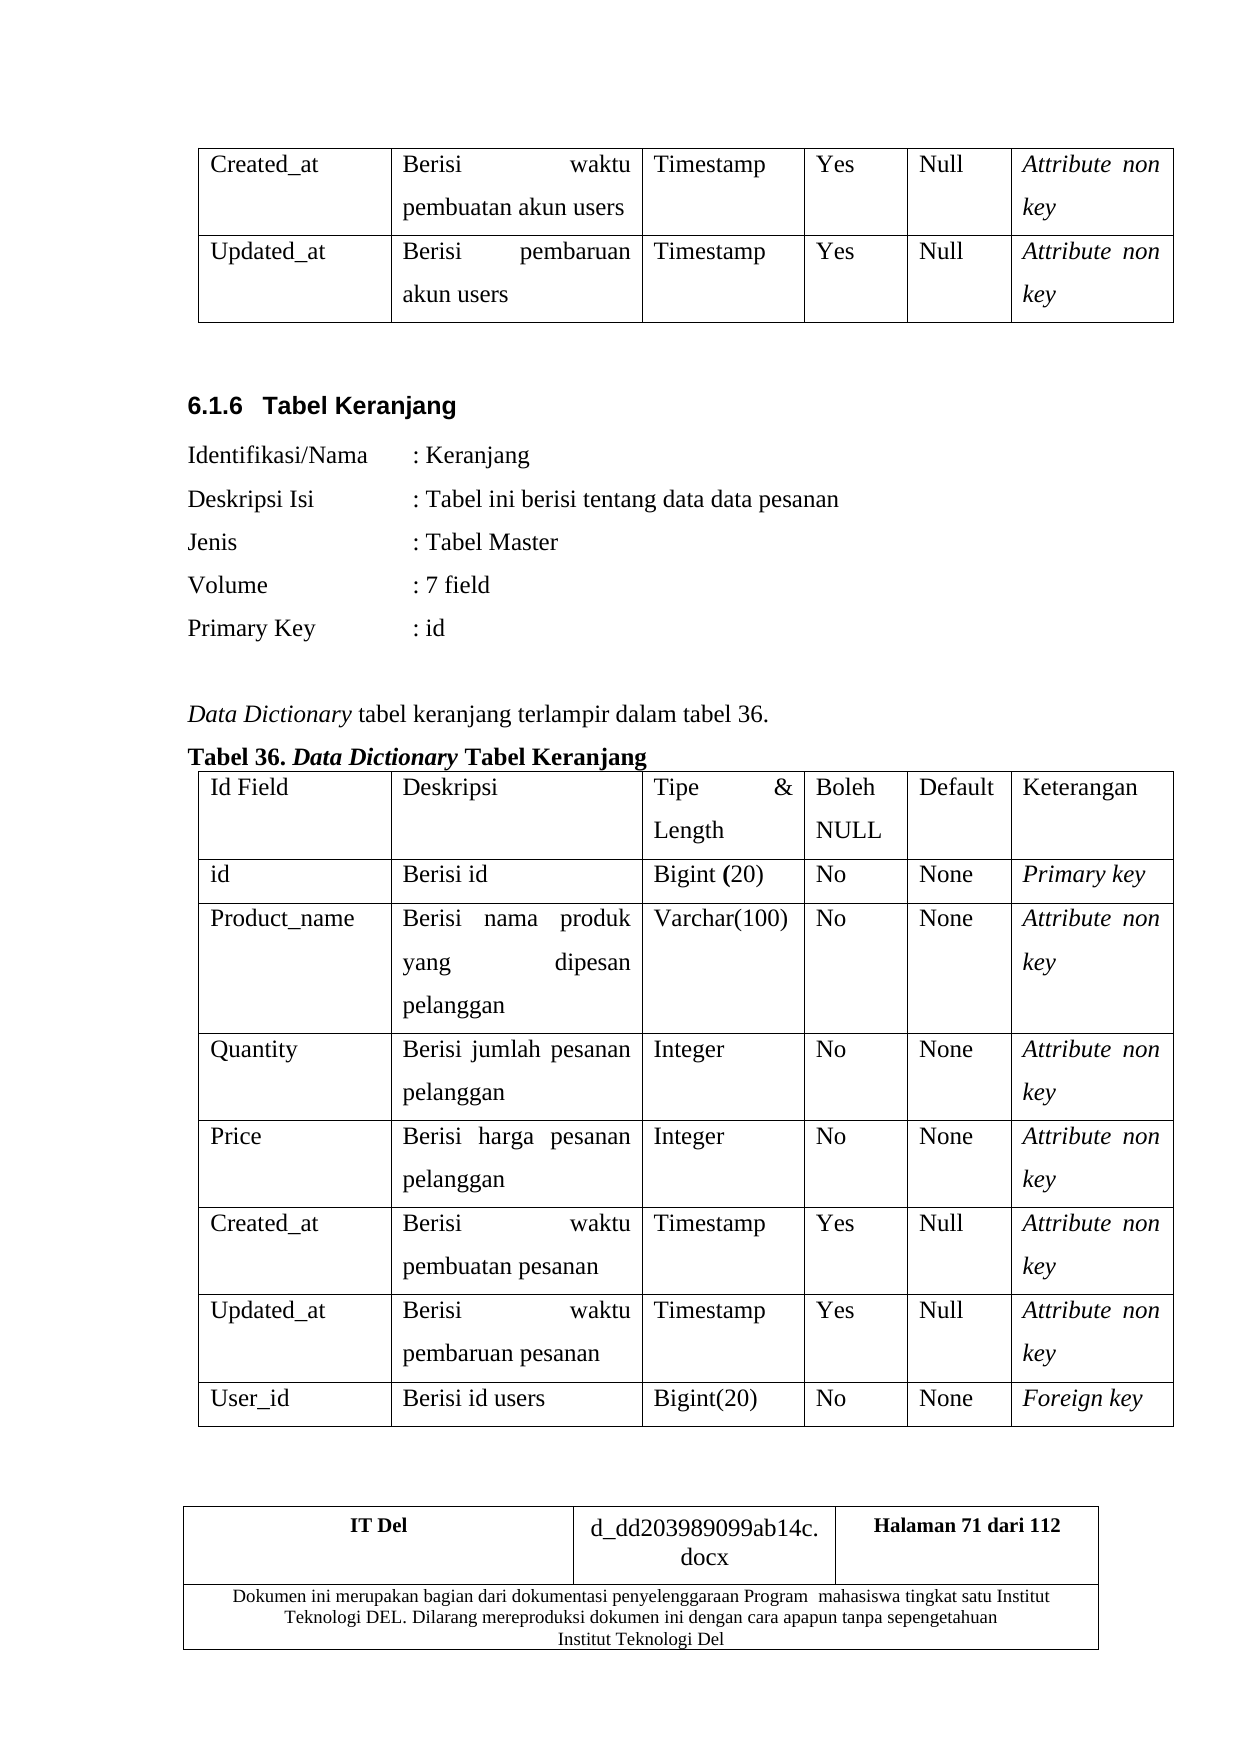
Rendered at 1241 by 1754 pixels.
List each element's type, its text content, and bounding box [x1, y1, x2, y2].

table_cell None [908, 860, 1011, 902]
text Identifikasi/Nama : Keranjang [187, 441, 1092, 469]
table_cell Berisi pembaruan akun users [392, 236, 642, 322]
table_cell Bigint(20) [643, 1383, 804, 1426]
table_cell Attribute non key [1012, 1121, 1173, 1207]
table_cell Attribute non key [1012, 236, 1173, 322]
table_cell Attribute non key [1012, 149, 1173, 235]
table_cell Null [908, 149, 1011, 235]
table_cell Integer [643, 1121, 804, 1207]
table_cell No [805, 1121, 907, 1207]
table_cell Attribute non key [1012, 1034, 1173, 1120]
text Primary Key : id [187, 613, 1092, 642]
table_cell Product_name [199, 904, 391, 1033]
text Data Dictionary tabel keranjang terlampir dalam tabel 36. [187, 699, 1092, 728]
table_cell Timestamp [643, 236, 804, 322]
text Jenis : Tabel Master [187, 527, 1092, 556]
table_cell Berisi waktu pembuatan pesanan [392, 1208, 642, 1294]
table_cell No [805, 904, 907, 1033]
table_cell Berisi waktu pembuatan akun users [392, 149, 642, 235]
table_cell Berisi id users [392, 1383, 642, 1426]
table_cell Timestamp [643, 149, 804, 235]
subtitle Tabel Keranjang [187, 391, 1092, 420]
table_header Id Field [199, 772, 391, 858]
table_cell No [805, 1034, 907, 1120]
table_cell Primary key [1012, 860, 1173, 902]
table_header Default [908, 772, 1011, 858]
table_cell Varchar(100) [643, 904, 804, 1033]
table_cell Created_at [199, 1208, 391, 1294]
table_cell Berisi harga pesanan pelanggan [392, 1121, 642, 1207]
table_cell Berisi waktu pembaruan pesanan [392, 1295, 642, 1382]
table_cell Bigint (20) [643, 860, 804, 902]
table_cell Yes [805, 1295, 907, 1382]
table_cell Null [908, 236, 1011, 322]
table_cell None [908, 1034, 1011, 1120]
table_cell Updated_at [199, 236, 391, 322]
table_cell None [908, 904, 1011, 1033]
table_cell Berisi nama produk yang dipesan pelanggan [392, 904, 642, 1033]
table_header Tipe & Length [643, 772, 804, 858]
table_cell Price [199, 1121, 391, 1207]
table_cell Null [908, 1208, 1011, 1294]
table_cell Updated_at [199, 1295, 391, 1382]
table_cell None [908, 1383, 1011, 1426]
text Tabel 36. Data Dictionary Tabel Keranjang [187, 742, 1092, 771]
table_cell No [805, 860, 907, 902]
table_header Deskripsi [392, 772, 642, 858]
table_cell Berisi id [392, 860, 642, 902]
table_cell Yes [805, 149, 907, 235]
table_cell Timestamp [643, 1208, 804, 1294]
table_header Boleh NULL [805, 772, 907, 858]
table_cell Foreign key [1012, 1383, 1173, 1426]
table_cell Null [908, 1295, 1011, 1382]
table_cell Attribute non key [1012, 1208, 1173, 1294]
table_cell Created_at [199, 149, 391, 235]
table_cell Yes [805, 1208, 907, 1294]
table_cell Quantity [199, 1034, 391, 1120]
table_header Keterangan [1012, 772, 1173, 858]
table_cell Attribute non key [1012, 1295, 1173, 1382]
table_cell User_id [199, 1383, 391, 1426]
table_cell Timestamp [643, 1295, 804, 1382]
table_cell Integer [643, 1034, 804, 1120]
table_cell Berisi jumlah pesanan pelanggan [392, 1034, 642, 1120]
table_cell Yes [805, 236, 907, 322]
table_cell No [805, 1383, 907, 1426]
table_cell Attribute non key [1012, 904, 1173, 1033]
table_cell id [199, 860, 391, 902]
text Deskripsi Isi : Tabel ini berisi tentang data data pesanan [187, 484, 1092, 512]
table_cell None [908, 1121, 1011, 1207]
text Volume : 7 field [187, 570, 1092, 599]
